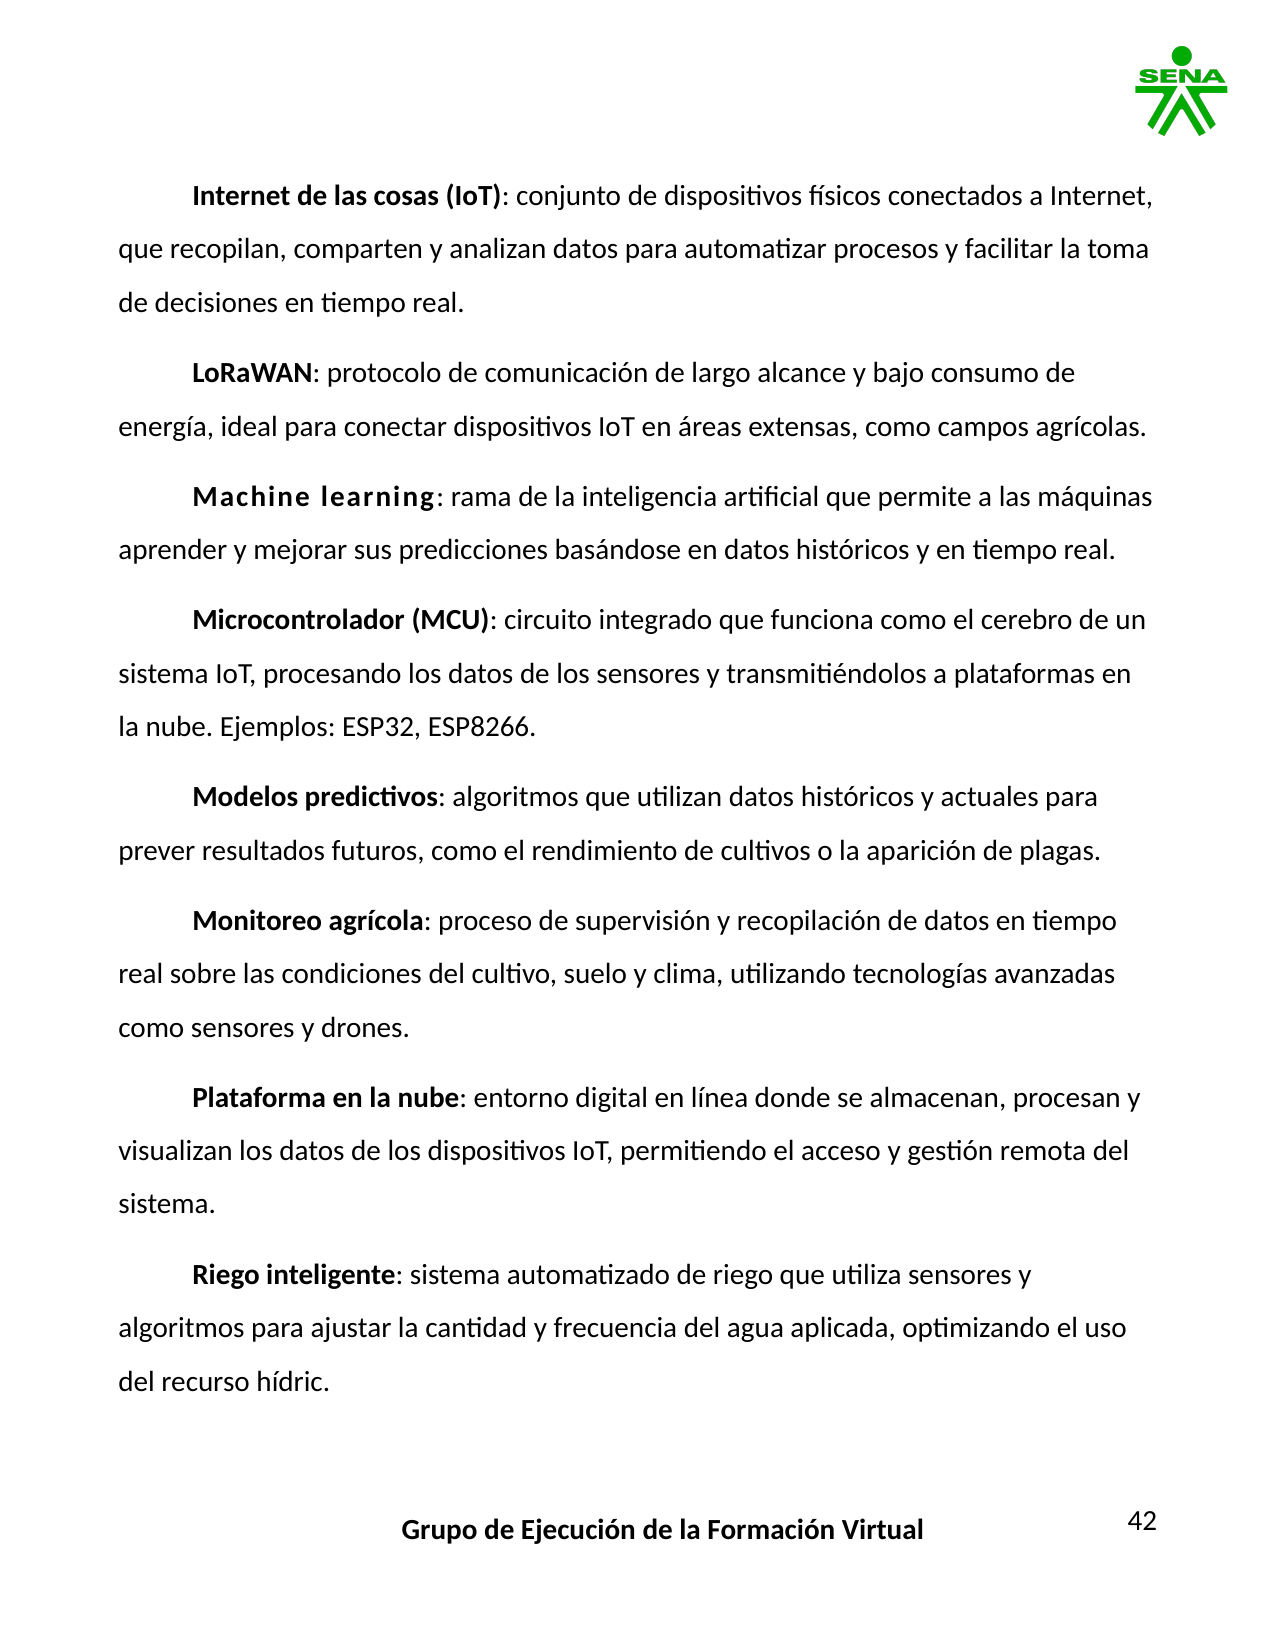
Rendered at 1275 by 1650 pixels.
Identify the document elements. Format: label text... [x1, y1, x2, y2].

text Monitoreo agrícola: proceso de supervisión y recopilación de datos en tiempo real sobre las condiciones del cultivo, suelo y clima, utilizando tecnologías avanzadas como sensores y drones. [118, 902, 1157, 1044]
text Riego inteligente: sistema automatizado de riego que utiliza sensores y algoritmos para ajustar la cantidad y frecuencia del agua aplicada, optimizando el uso del recurso hídric. [118, 1256, 1157, 1398]
text LoRaWAN: protocolo de comunicación de largo alcance y bajo consumo de energía, ideal para conectar dispositivos IoT en áreas extensas, como campos agrícolas. [118, 354, 1157, 443]
text Internet de las cosas (IoT): conjunto de dispositivos físicos conectados a Internet, que recopilan, comparten y analizan datos para automatizar procesos y facilitar la toma de decisiones en tiempo real. [118, 177, 1157, 320]
text Machine learning: rama de la inteligencia artificial que permite a las máquinas aprender y mejorar sus predicciones basándose en datos históricos y en tiempo real. [118, 478, 1157, 567]
text Plataforma en la nube: entorno digital en línea donde se almacenan, procesan y visualizan los datos de los dispositivos IoT, permitiendo el acceso y gestión remota del sistema. [118, 1079, 1157, 1221]
text Microcontrolador (MCU): circuito integrado que funciona como el cerebro de un sistema IoT, procesando los datos de los sensores y transmitiéndolos a plataformas en la nube. Ejemplos: ESP32, ESP8266. [118, 601, 1157, 744]
picture [1135, 46, 1228, 136]
text Modelos predictivos: algoritmos que utilizan datos históricos y actuales para prever resultados futuros, como el rendimiento de cultivos o la aparición de plagas. [118, 778, 1157, 867]
